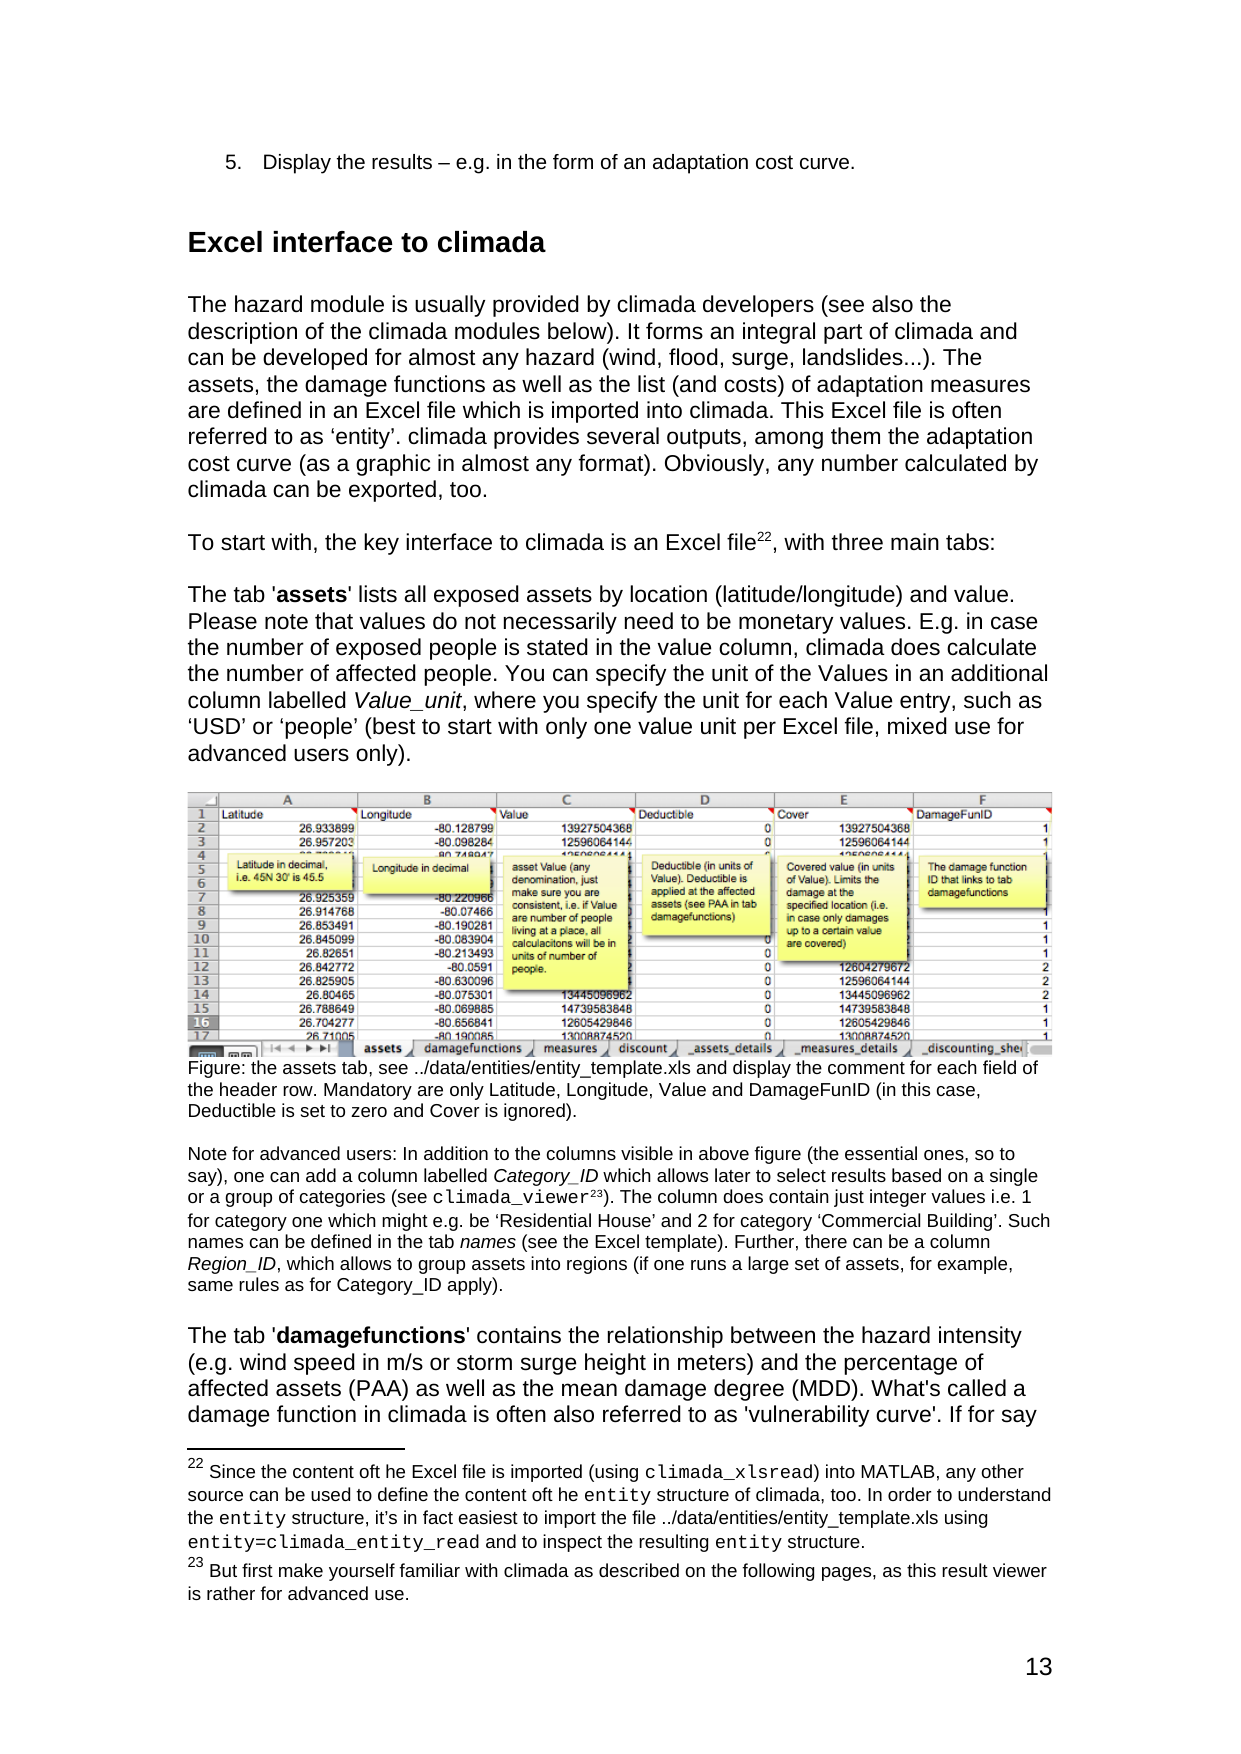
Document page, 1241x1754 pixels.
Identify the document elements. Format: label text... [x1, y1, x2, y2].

text The hazard module is usually provided by climada developers (see also the description of the climada modules below). It forms an integral part of climada and can be developed for almost any hazard (wind, flood, surge, landslides...). The assets, the damage functions as well as the list (and costs) of adaptation measures are defined in an Excel file which is imported into climada. This Excel file is often referred to as ‘entity’. climada provides several outputs, among them the adaptation cost curve (as a graphic in almost any format). Obviously, any number calculated by climada can be exported, too. [187, 291, 1053, 502]
text To start with, the key interface to climada is an Excel file, with three main tabs: [187, 529, 1053, 555]
list Display the results – e.g. in the form of an adaptation cost curve. [225, 150, 1053, 174]
text Note for advanced users: In addition to the columns visible in above figure (the essential ones, so to say), one can add a column labelled Category_ID which allows later to select results based on a single or a group of categories (see climada_viewer). The column does contain just integer values i.e. 1 for category one which might e.g. be ‘Residential House’ and 2 for category ‘Commercial Building’. Such names can be defined in the tab names (see the Excel template). Further, there can be a column Region_ID, which allows to group assets into regions (if one runs a large set of assets, for example, same rules as for Category_ID apply). [187, 1143, 1053, 1296]
picture [187, 792, 1053, 1057]
text Figure: the assets tab, see ../data/entities/entity_template.xls and display the comment for each field of the header row. Mandatory are only Latitude, Longitude, Value and DamageFunID (in this case, Deductible is set to zero and Cover is ignored). [187, 1057, 1053, 1122]
subtitle Excel interface to climada [187, 225, 1053, 259]
text The tab 'assets' lists all exposed assets by location (latitude/longitude) and value. Please note that values do not necessarily need to be monetary values. E.g. in case the number of exposed people is stated in the value column, climada does calculate the number of affected people. You can specify the unit of the Values in an additional column labelled Value_unit, where you specify the unit for each Value entry, such as ‘USD’ or ‘people’ (best to start with only one value unit per Excel file, mixed use for advanced users only). [187, 581, 1053, 766]
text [187, 1322, 1053, 1427]
